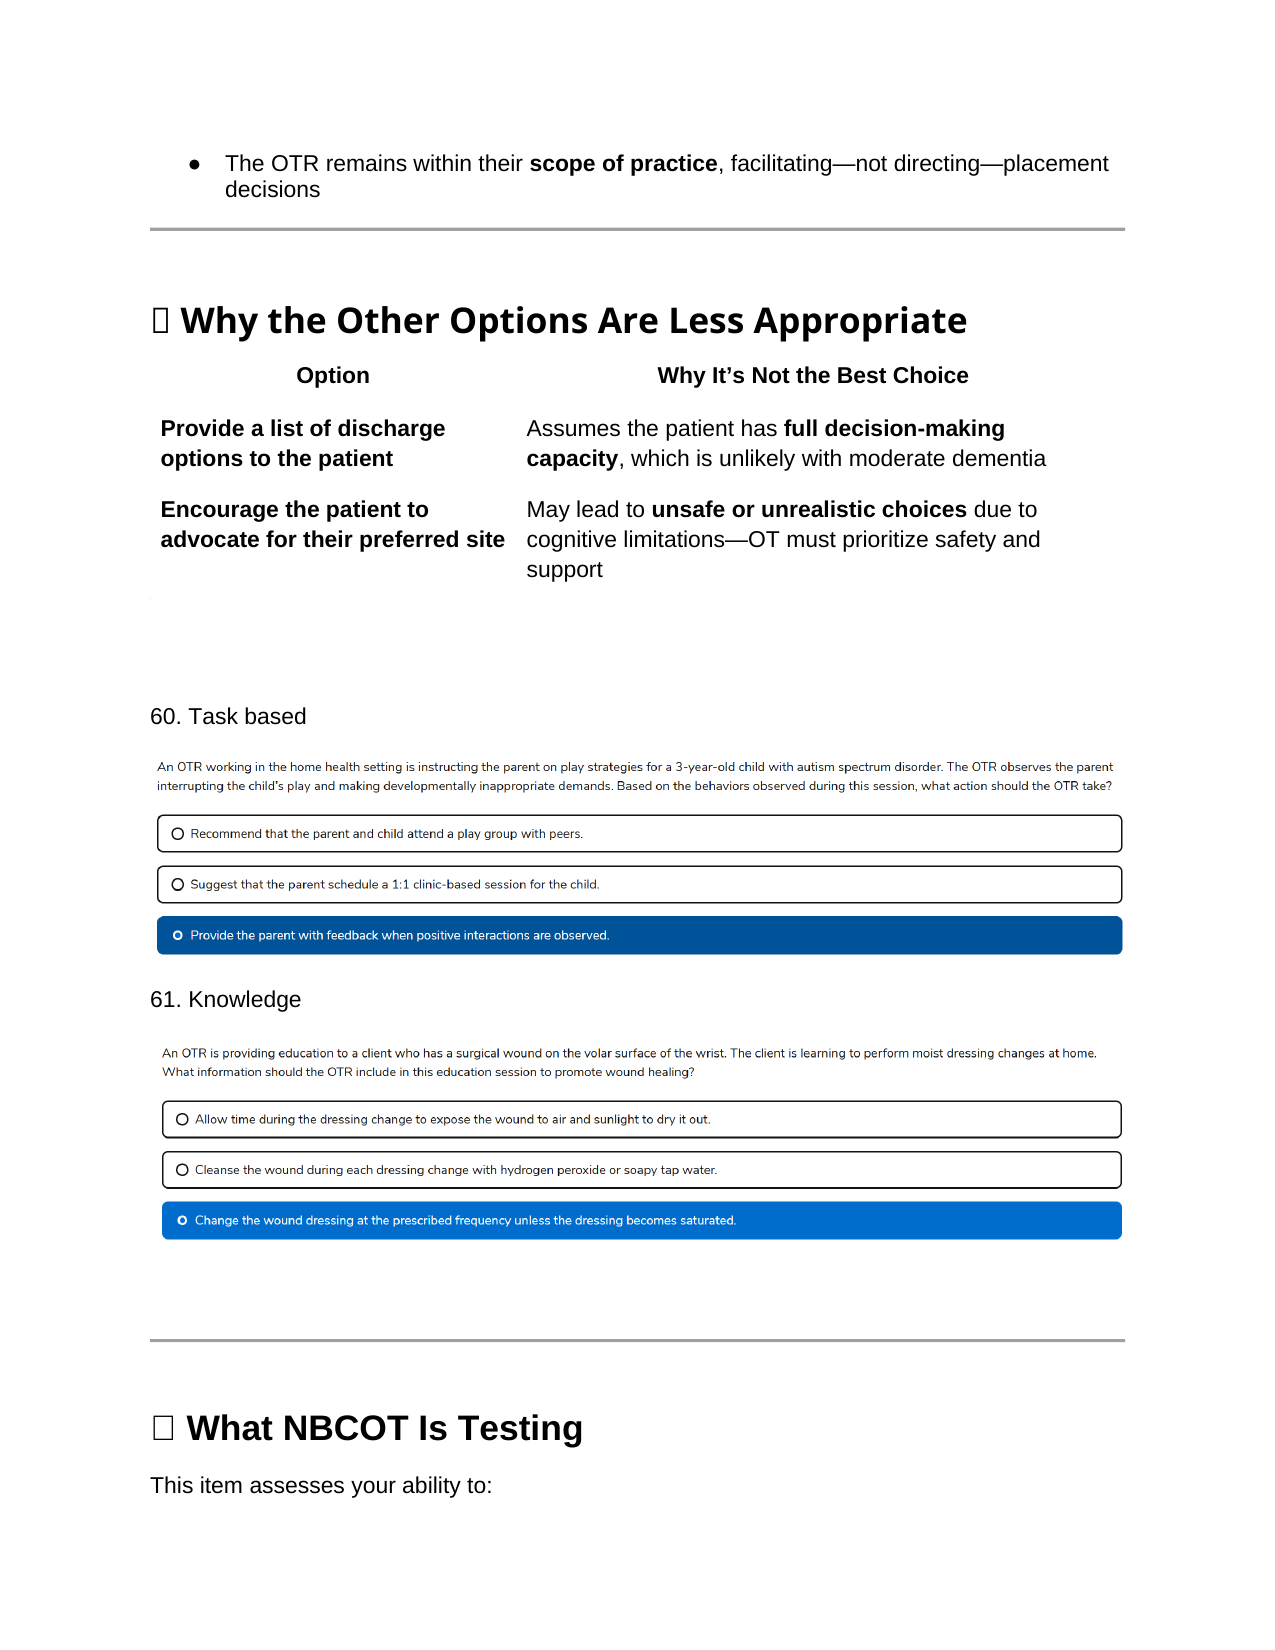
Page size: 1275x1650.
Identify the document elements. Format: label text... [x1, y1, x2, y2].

text 61. Knowledge [150, 986, 1125, 1012]
table_cell Assumes the patient has full decision-making capacity, which is unlikely with moderate dementia [516, 404, 1110, 485]
table_header Why It’s Not the Best Choice [516, 352, 1110, 404]
table_cell Encourage the patient to advocate for their preferred site [150, 485, 516, 597]
text This item assesses your ability to: [150, 1472, 1125, 1499]
table_cell Provide a list of discharge options to the patient [150, 404, 516, 485]
table_header Option [150, 352, 516, 404]
list The OTR remains within their scope of practice, facilitating—not directing—placement decisions [187, 150, 1125, 203]
subtitle 🧠 What NBCOT Is Testing [150, 1407, 1125, 1447]
table_cell May lead to unsafe or unrealistic choices due to cognitive limitations—OT must prioritize safety and support [516, 485, 1110, 597]
picture [150, 754, 1125, 961]
text 60. Task based [150, 703, 1125, 730]
subtitle ❌ Why the Other Options Are Less Appropriate [150, 295, 1125, 344]
picture [150, 1046, 1125, 1259]
